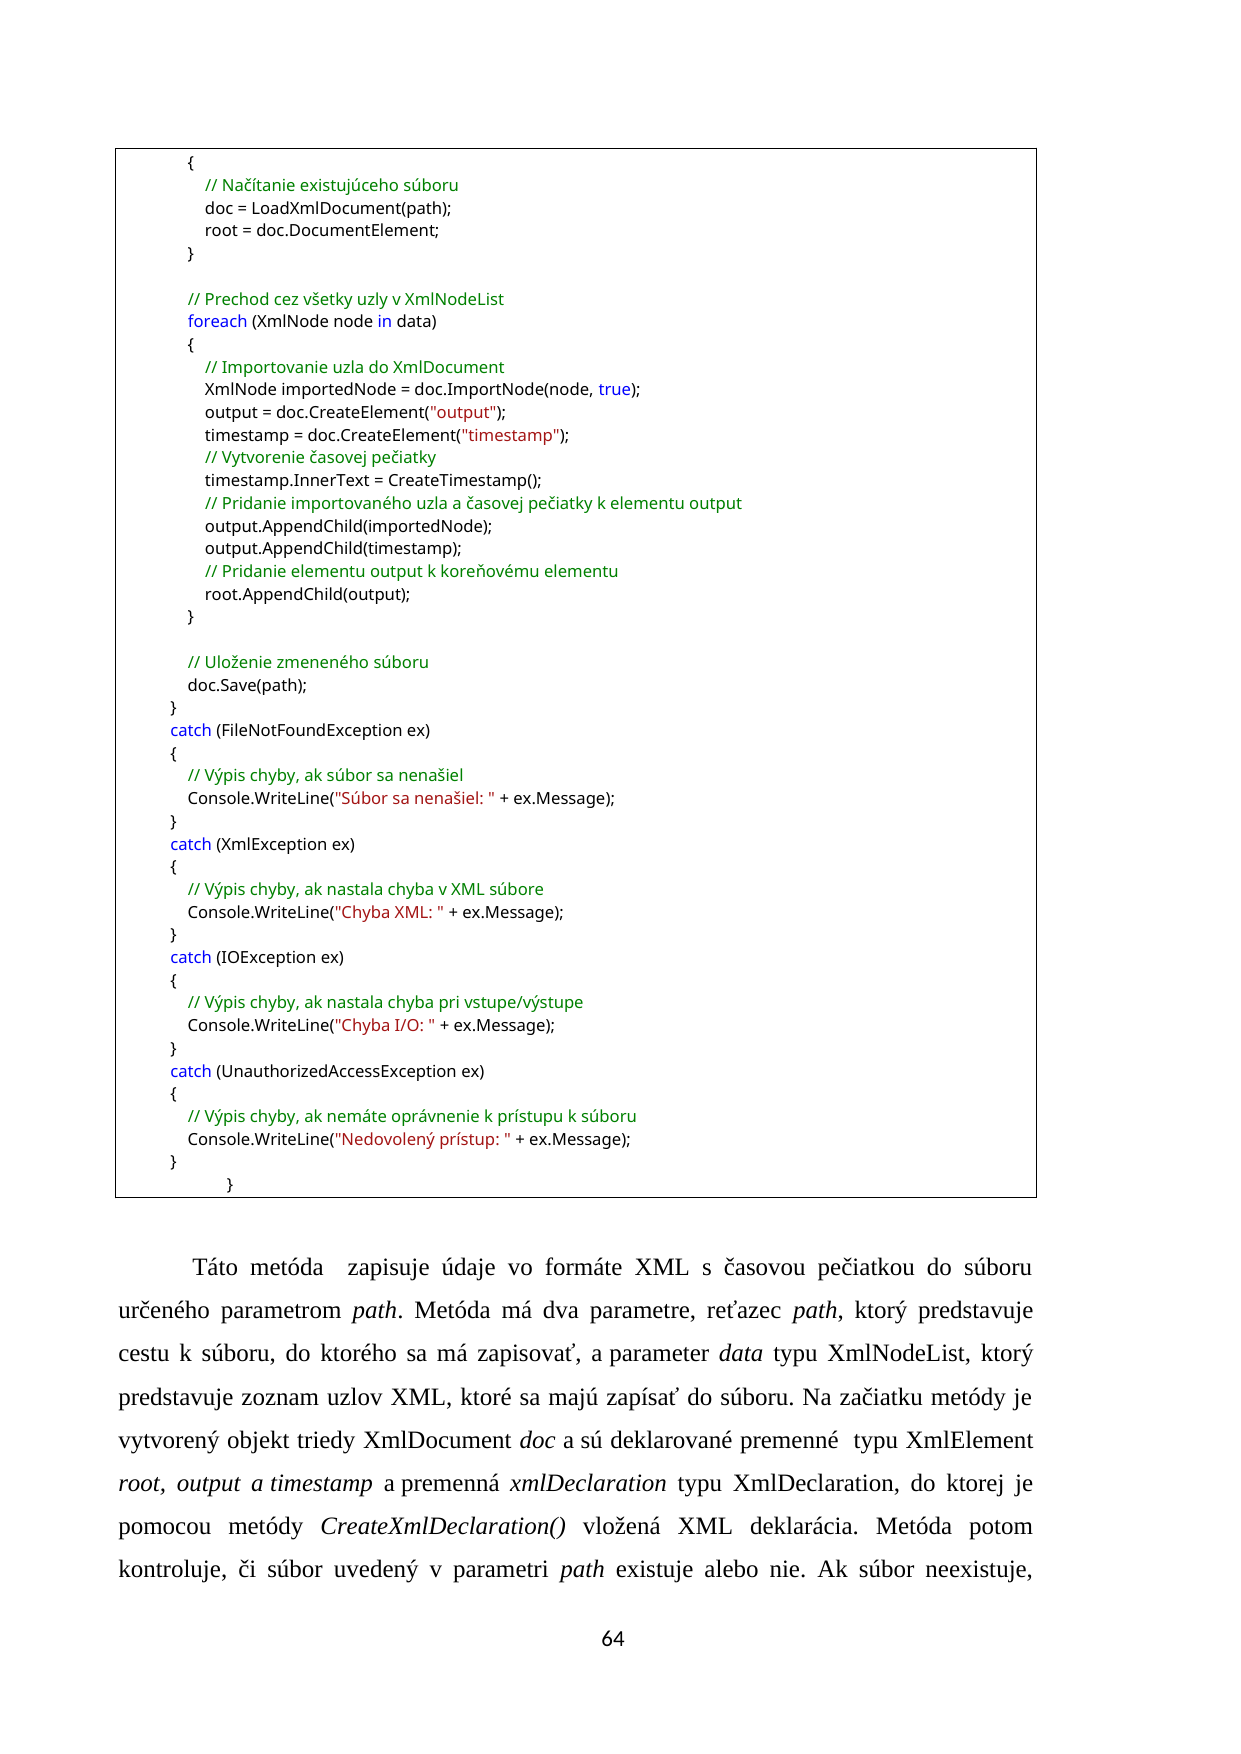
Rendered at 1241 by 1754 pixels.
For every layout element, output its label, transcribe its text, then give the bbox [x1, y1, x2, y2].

text } [118, 1150, 1033, 1169]
text // Výpis chyby, ak nastala chyba v XML súbore [118, 877, 1033, 900]
text // Výpis chyby, ak súbor sa nenašiel [118, 764, 1033, 787]
text } [118, 605, 1033, 628]
text Console.WriteLine("Chyba XML: " + ex.Message); [118, 900, 1033, 923]
text { [116, 149, 1036, 173]
text { [118, 1082, 1033, 1104]
text output.AppendChild(importedNode); [118, 514, 1033, 537]
text timestamp.InnerText = CreateTimestamp(); [118, 469, 1033, 491]
text // Vytvorenie časovej pečiatky [118, 446, 1033, 469]
text { [118, 741, 1033, 764]
text // Prechod cez všetky uzly v XmlNodeList [118, 287, 1033, 310]
text { [118, 332, 1033, 355]
text } [118, 923, 1033, 946]
text // Uloženie zmeneného súboru [118, 650, 1033, 673]
text catch (FileNotFoundException ex) [118, 718, 1033, 741]
text } [118, 809, 1033, 832]
text timestamp = doc.CreateElement("timestamp"); [118, 423, 1033, 446]
text output.AppendChild(timestamp); [118, 537, 1033, 559]
text // Výpis chyby, ak nemáte oprávnenie k prístupu k súboru [118, 1104, 1033, 1127]
text doc.Save(path); [118, 673, 1033, 696]
text catch (IOException ex) [118, 946, 1033, 968]
text } [116, 1169, 1036, 1197]
text { [118, 855, 1033, 877]
text Console.WriteLine("Chyba I/O: " + ex.Message); [118, 1014, 1033, 1036]
text } [118, 696, 1033, 718]
text Console.WriteLine("Nedovolený prístup: " + ex.Message); [118, 1127, 1033, 1150]
text // Importovanie uzla do XmlDocument [118, 355, 1033, 378]
text // Načítanie existujúceho súboru [118, 173, 1033, 196]
text catch (XmlException ex) [118, 832, 1033, 855]
text // Pridanie importovaného uzla a časovej pečiatky k elementu output [118, 491, 1033, 514]
text root = doc.DocumentElement; [118, 219, 1033, 242]
text } [118, 242, 1033, 264]
text root.AppendChild(output); [118, 582, 1033, 605]
text catch (UnauthorizedAccessException ex) [118, 1059, 1033, 1082]
text // Výpis chyby, ak nastala chyba pri vstupe/výstupe [118, 991, 1033, 1014]
text XmlNode importedNode = doc.ImportNode(node, true); [118, 378, 1033, 401]
text Console.WriteLine("Súbor sa nenašiel: " + ex.Message); [118, 787, 1033, 809]
text } [118, 1036, 1033, 1059]
text { [118, 968, 1033, 991]
text doc = LoadXmlDocument(path); [118, 196, 1033, 219]
text foreach (XmlNode node in data) [118, 310, 1033, 332]
text // Pridanie elementu output k koreňovému elementu [118, 559, 1033, 582]
text output = doc.CreateElement("output"); [118, 401, 1033, 423]
